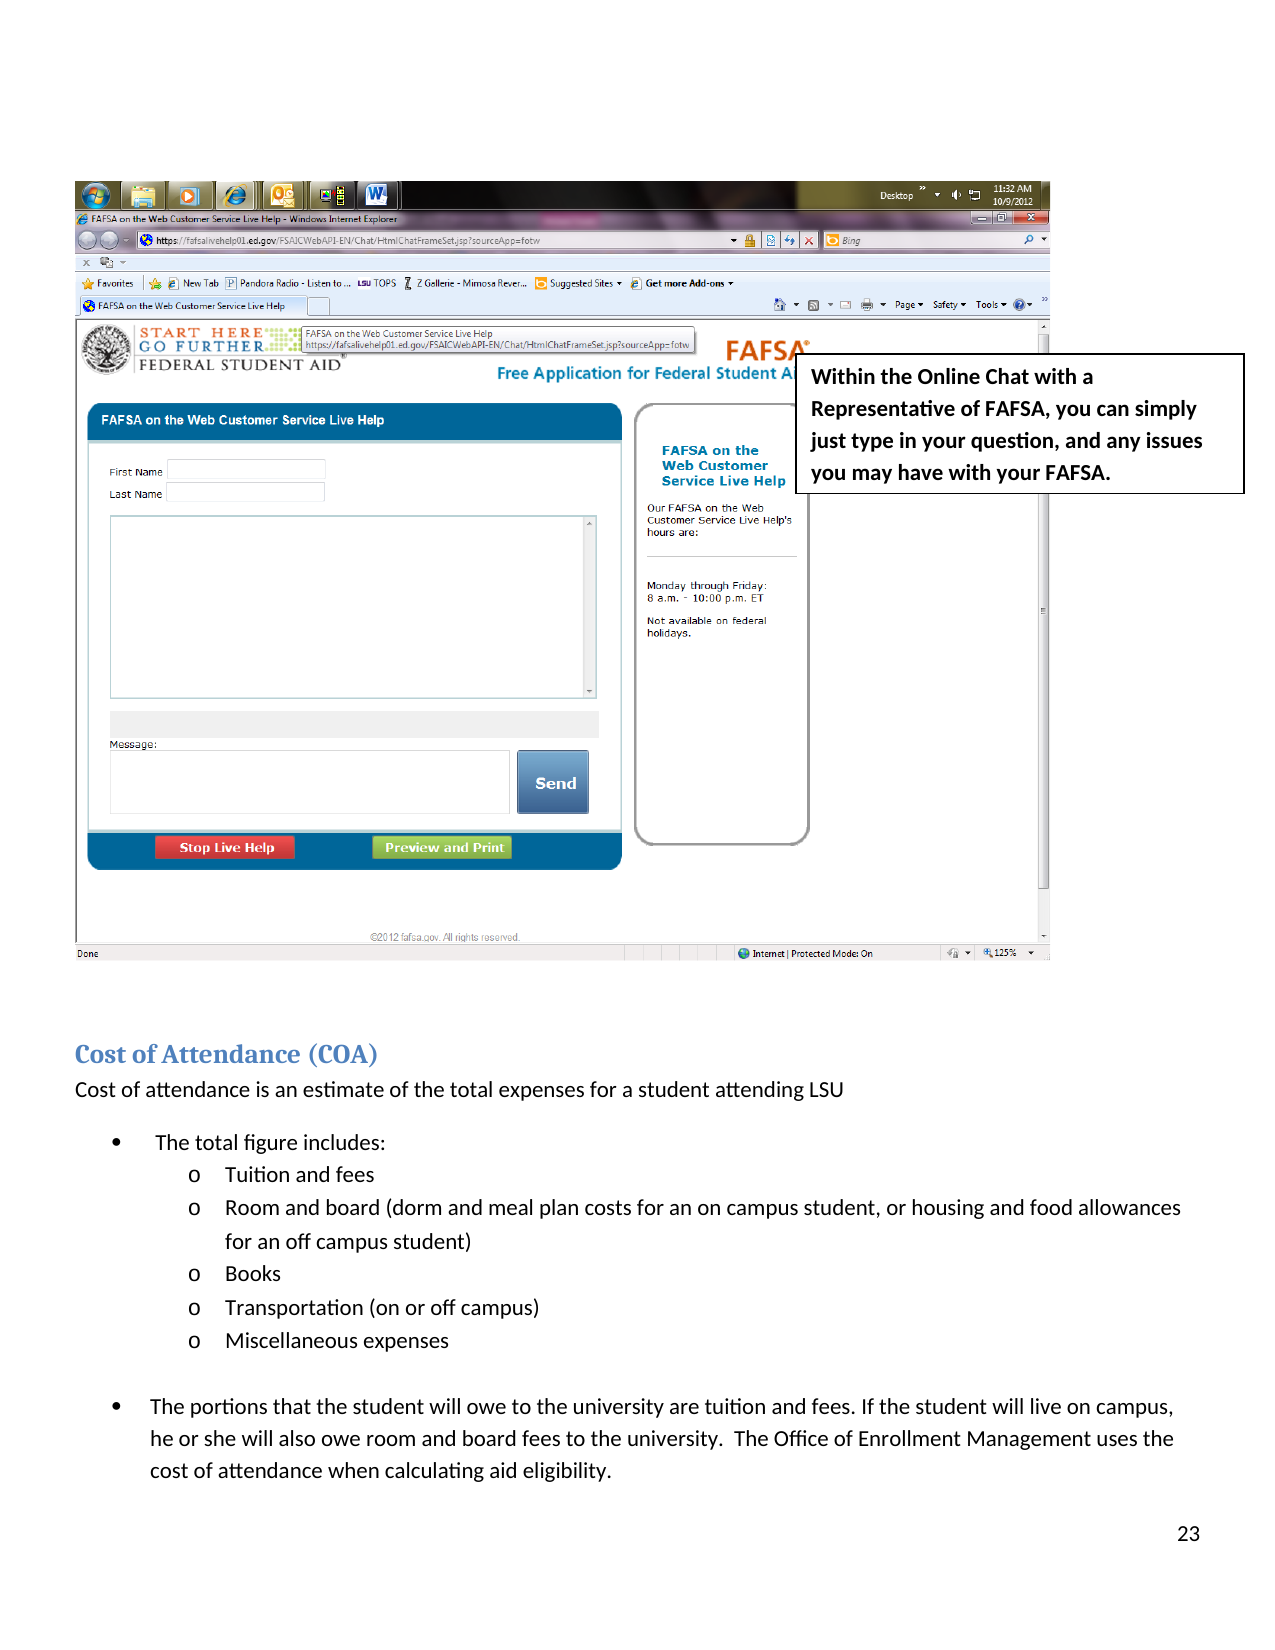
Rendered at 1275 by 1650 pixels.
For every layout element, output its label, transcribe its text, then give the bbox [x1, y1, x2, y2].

list Transportation (on or off campus) [187, 1293, 1200, 1322]
text Cost of attendance is an estimate of the total expenses for a student attending LSU [75, 1075, 1200, 1103]
list Room and board (dorm and meal plan costs for an on campus student, or housing and food allowances for an off campus student) [187, 1193, 1200, 1255]
list Miscellaneous expenses [187, 1326, 1200, 1355]
list The portions that the student will owe to the university are tuition and fees. If the student will live on campus, he or she will also owe room and board fees to the university. The Office of Enrollment Management uses the cost of attendance when calculating aid eligibility. [112, 1392, 1200, 1484]
list Books [187, 1259, 1200, 1288]
list Tuition and fees [187, 1160, 1200, 1189]
picture [75, 181, 1050, 961]
subtitle Cost of Attendance (COA) [75, 1039, 1200, 1070]
list The total figure includes: [112, 1128, 1200, 1156]
